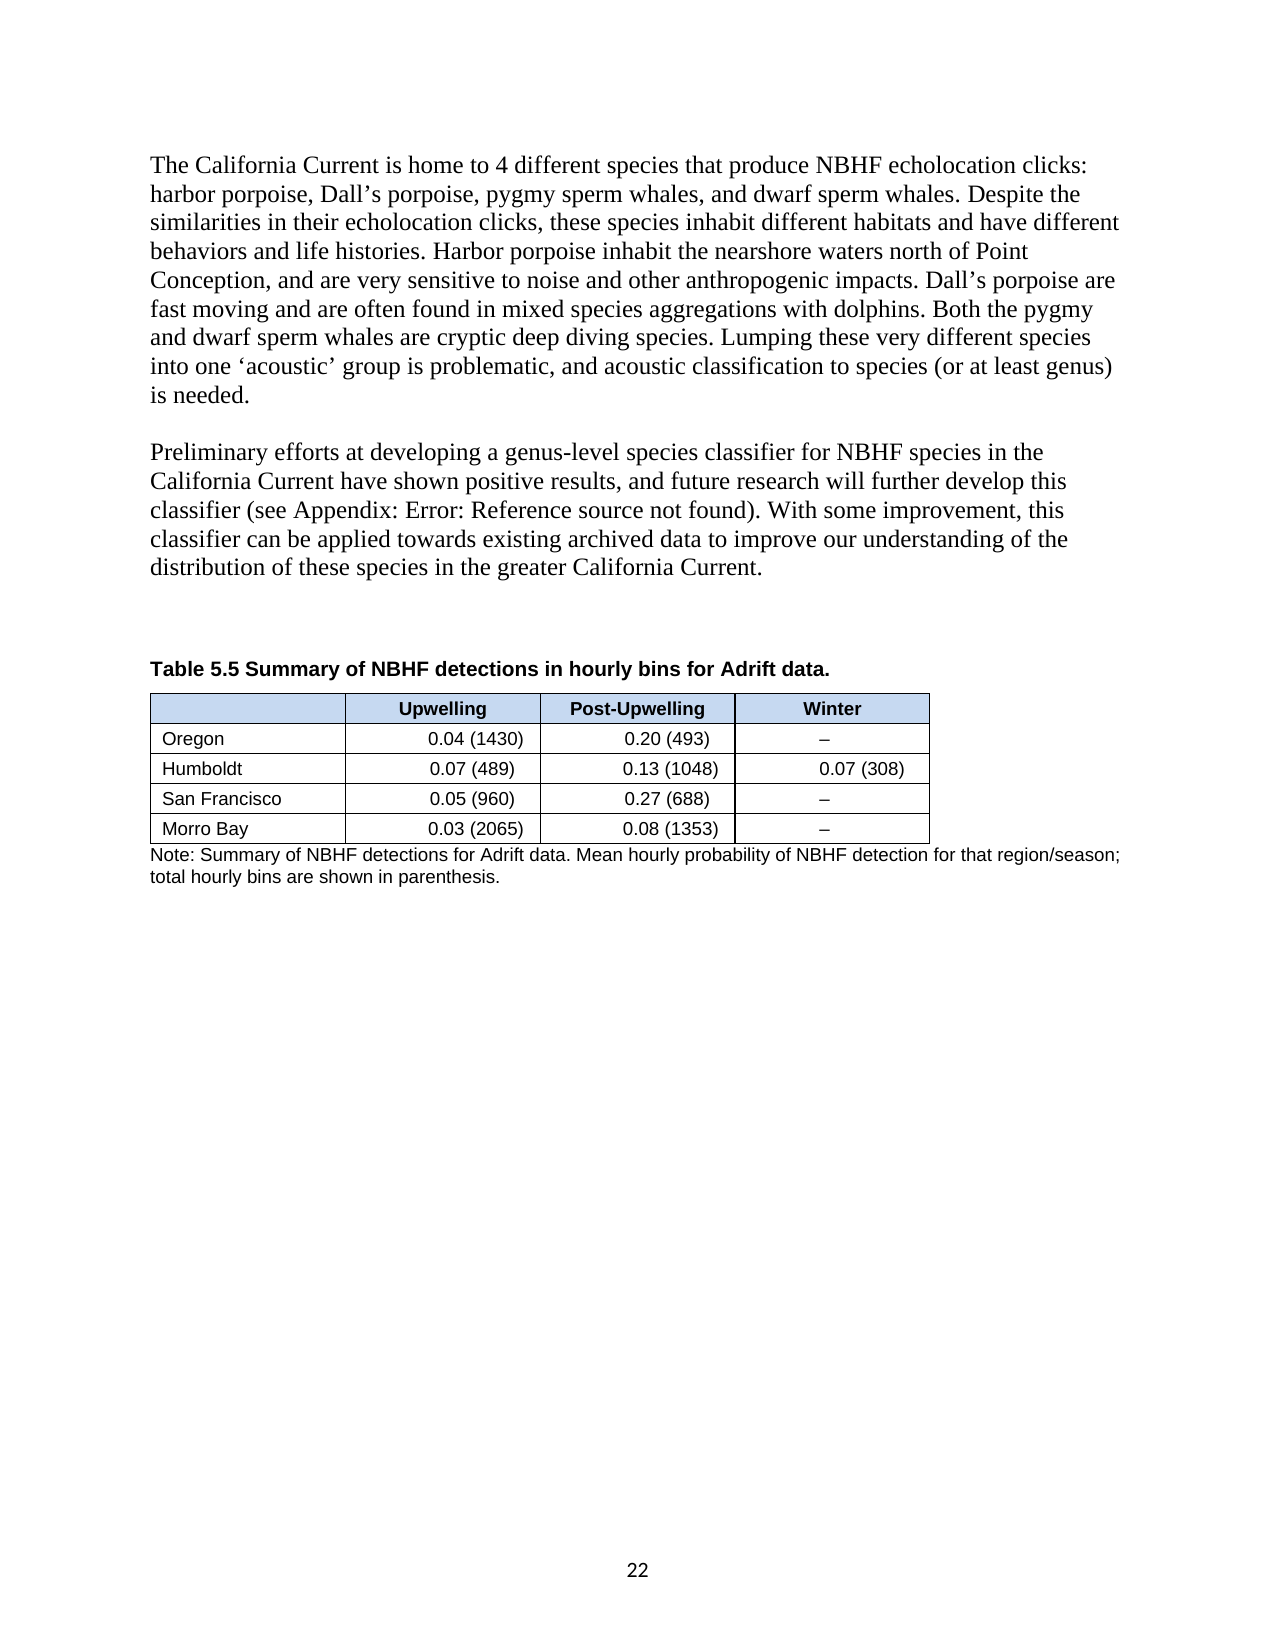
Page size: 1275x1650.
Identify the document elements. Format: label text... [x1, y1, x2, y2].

table_header Winter [736, 694, 929, 723]
table_cell 0.08 (1353) [541, 814, 734, 843]
table_cell 0.04 (1430) [346, 724, 540, 753]
table_cell San Francisco [151, 784, 345, 813]
table_header Upwelling [346, 694, 540, 723]
table_cell 0.05 (960) [346, 784, 540, 813]
table_cell 0.20 (493) [541, 724, 734, 753]
table_header Post-Upwelling [541, 694, 734, 723]
table_header [151, 694, 345, 723]
table_cell Morro Bay [151, 814, 345, 843]
table_cell – [736, 724, 929, 753]
table_cell – [736, 814, 929, 843]
table_cell 0.13 (1048) [541, 754, 734, 783]
text Note: Summary of NBHF detections for Adrift data. Mean hourly probability of NBHF detection for that region/season; total hourly bins are shown in parenthesis. [150, 844, 1125, 887]
table_cell – [736, 784, 929, 813]
table_cell 0.07 (489) [346, 754, 540, 783]
table_cell 0.03 (2065) [346, 814, 540, 843]
table_cell Oregon [151, 724, 345, 753]
table_cell 0.07 (308) [736, 754, 929, 783]
table_cell Humboldt [151, 754, 345, 783]
table_cell 0.27 (688) [541, 784, 734, 813]
text The California Current is home to 4 different species that produce NBHF echolocation clicks: harbor porpoise, Dall’s porpoise, pygmy sperm whales, and dwarf sperm whales. Despite the similarities in their echolocation clicks, these species inhabit different habitats and have different behaviors and life histories. Harbor porpoise inhabit the nearshore waters north of Point Conception, and are very sensitive to noise and other anthropogenic impacts. Dall’s porpoise are fast moving and are often found in mixed species aggregations with dolphins. Both the pygmy and dwarf sperm whales are cryptic deep diving species. Lumping these very different species into one ‘acoustic’ group is problematic, and acoustic classification to species (or at least genus) is needed. [150, 150, 1125, 409]
